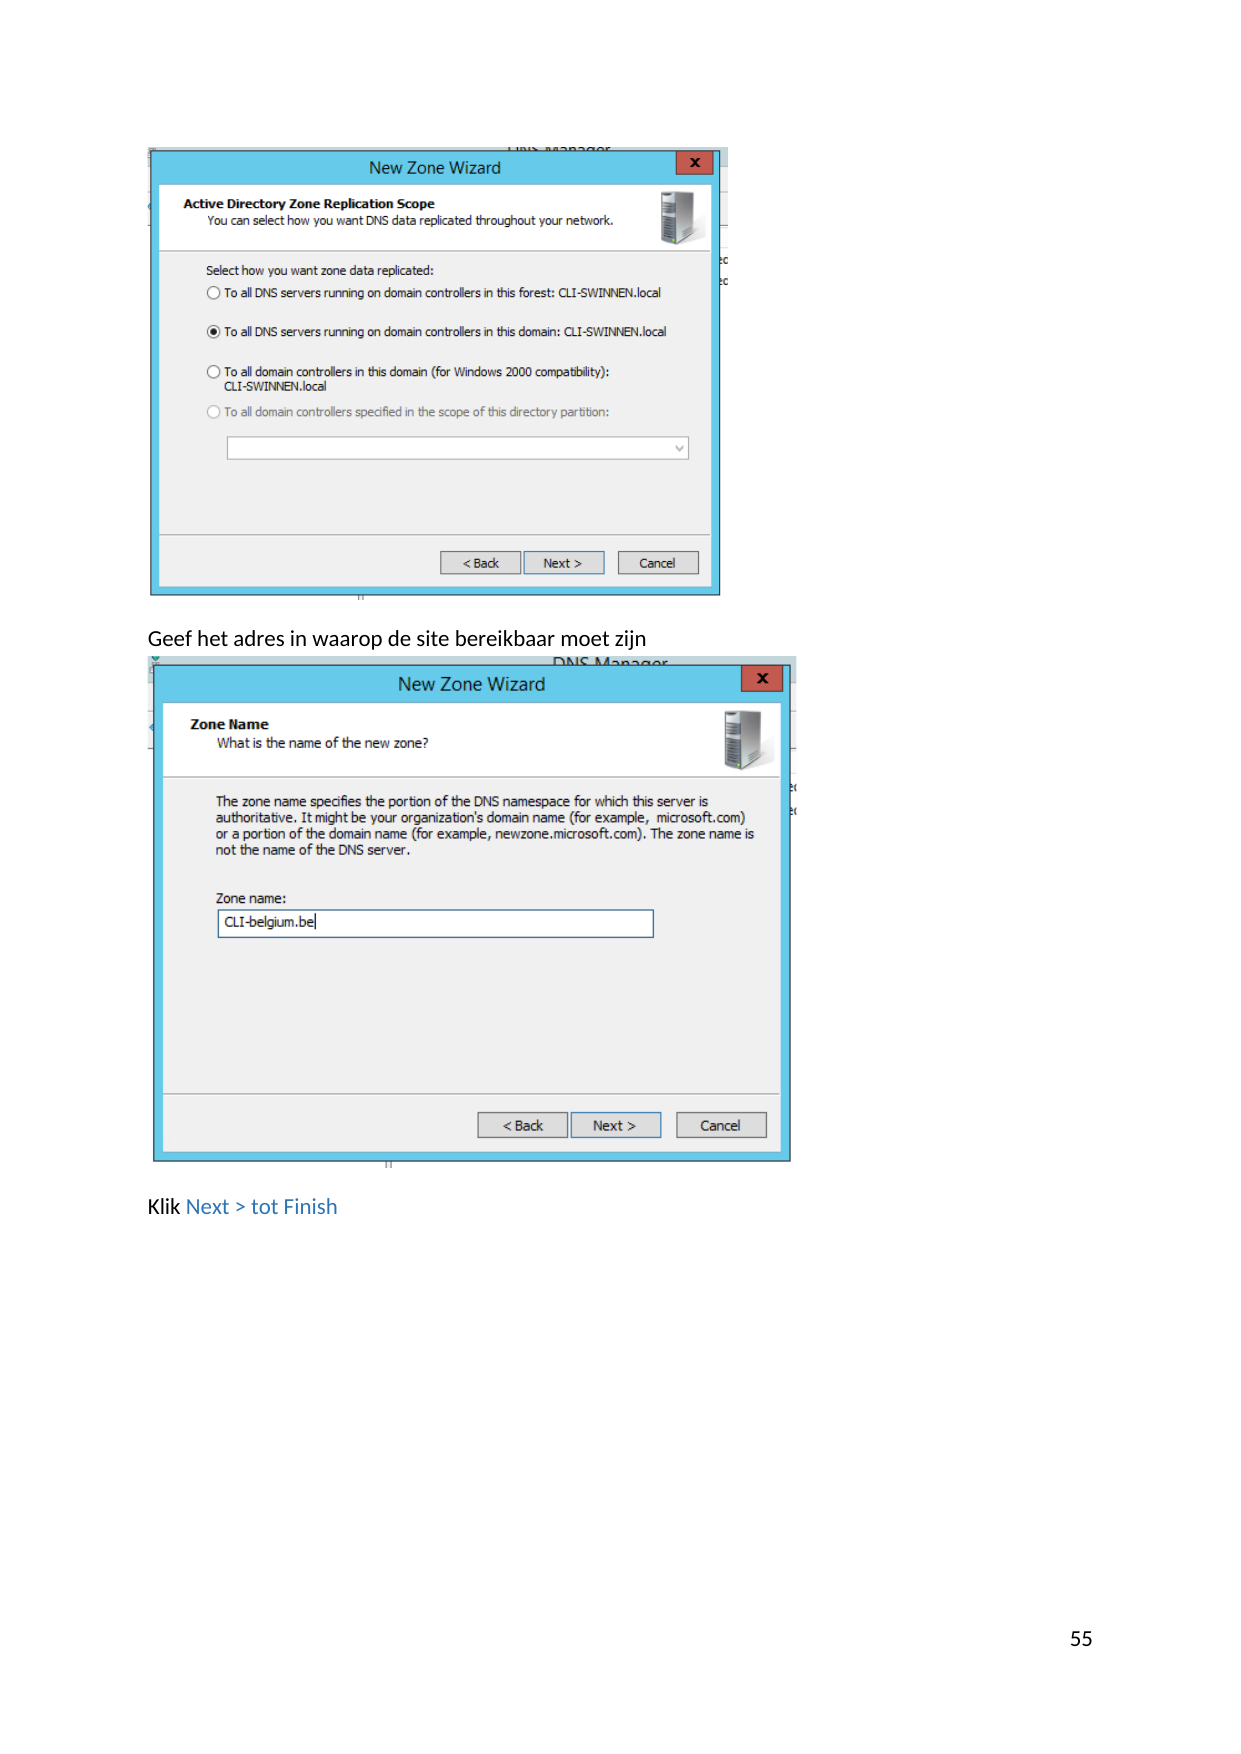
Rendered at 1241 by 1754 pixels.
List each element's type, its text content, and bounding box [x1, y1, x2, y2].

picture [147, 656, 797, 1168]
text Klik Next > tot Finish [148, 1192, 1093, 1220]
picture [147, 147, 728, 600]
